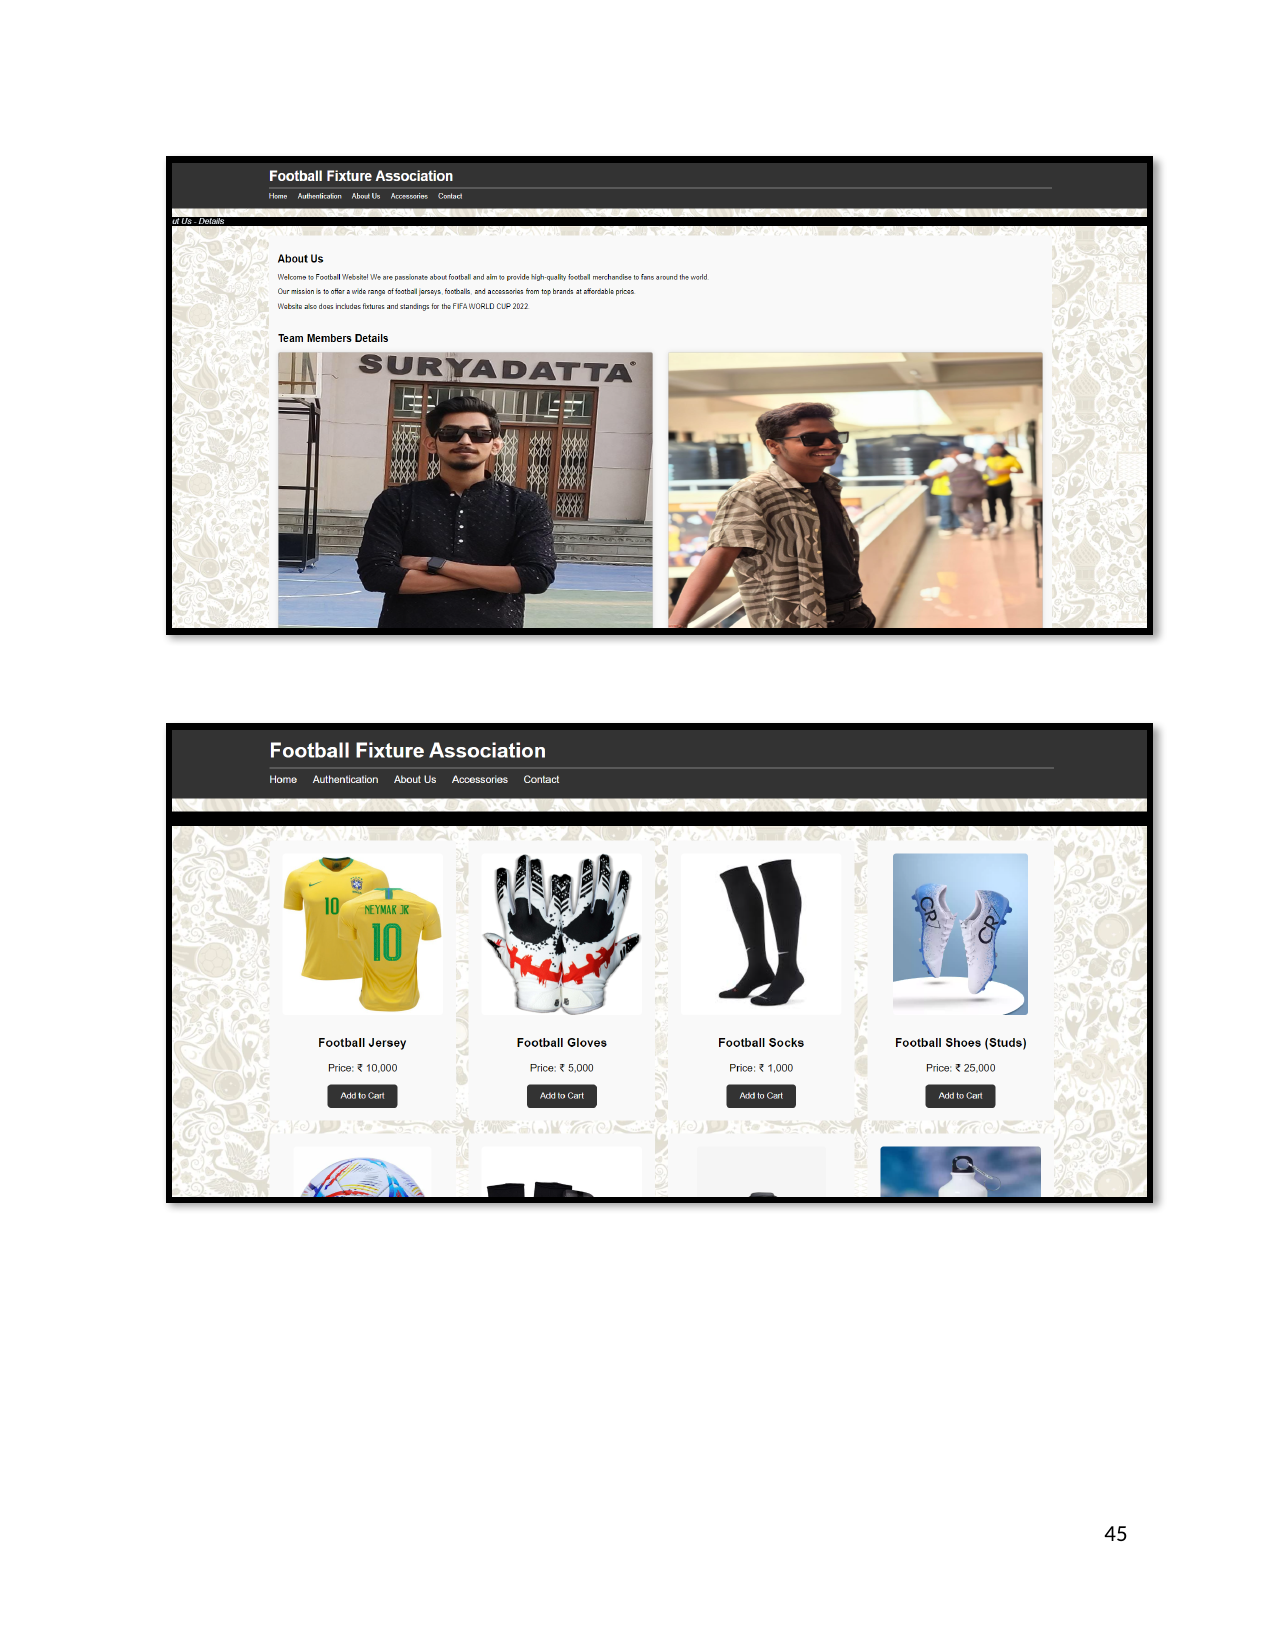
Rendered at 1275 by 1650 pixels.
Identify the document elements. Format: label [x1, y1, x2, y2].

picture [172, 730, 1147, 1197]
picture [172, 163, 1147, 628]
